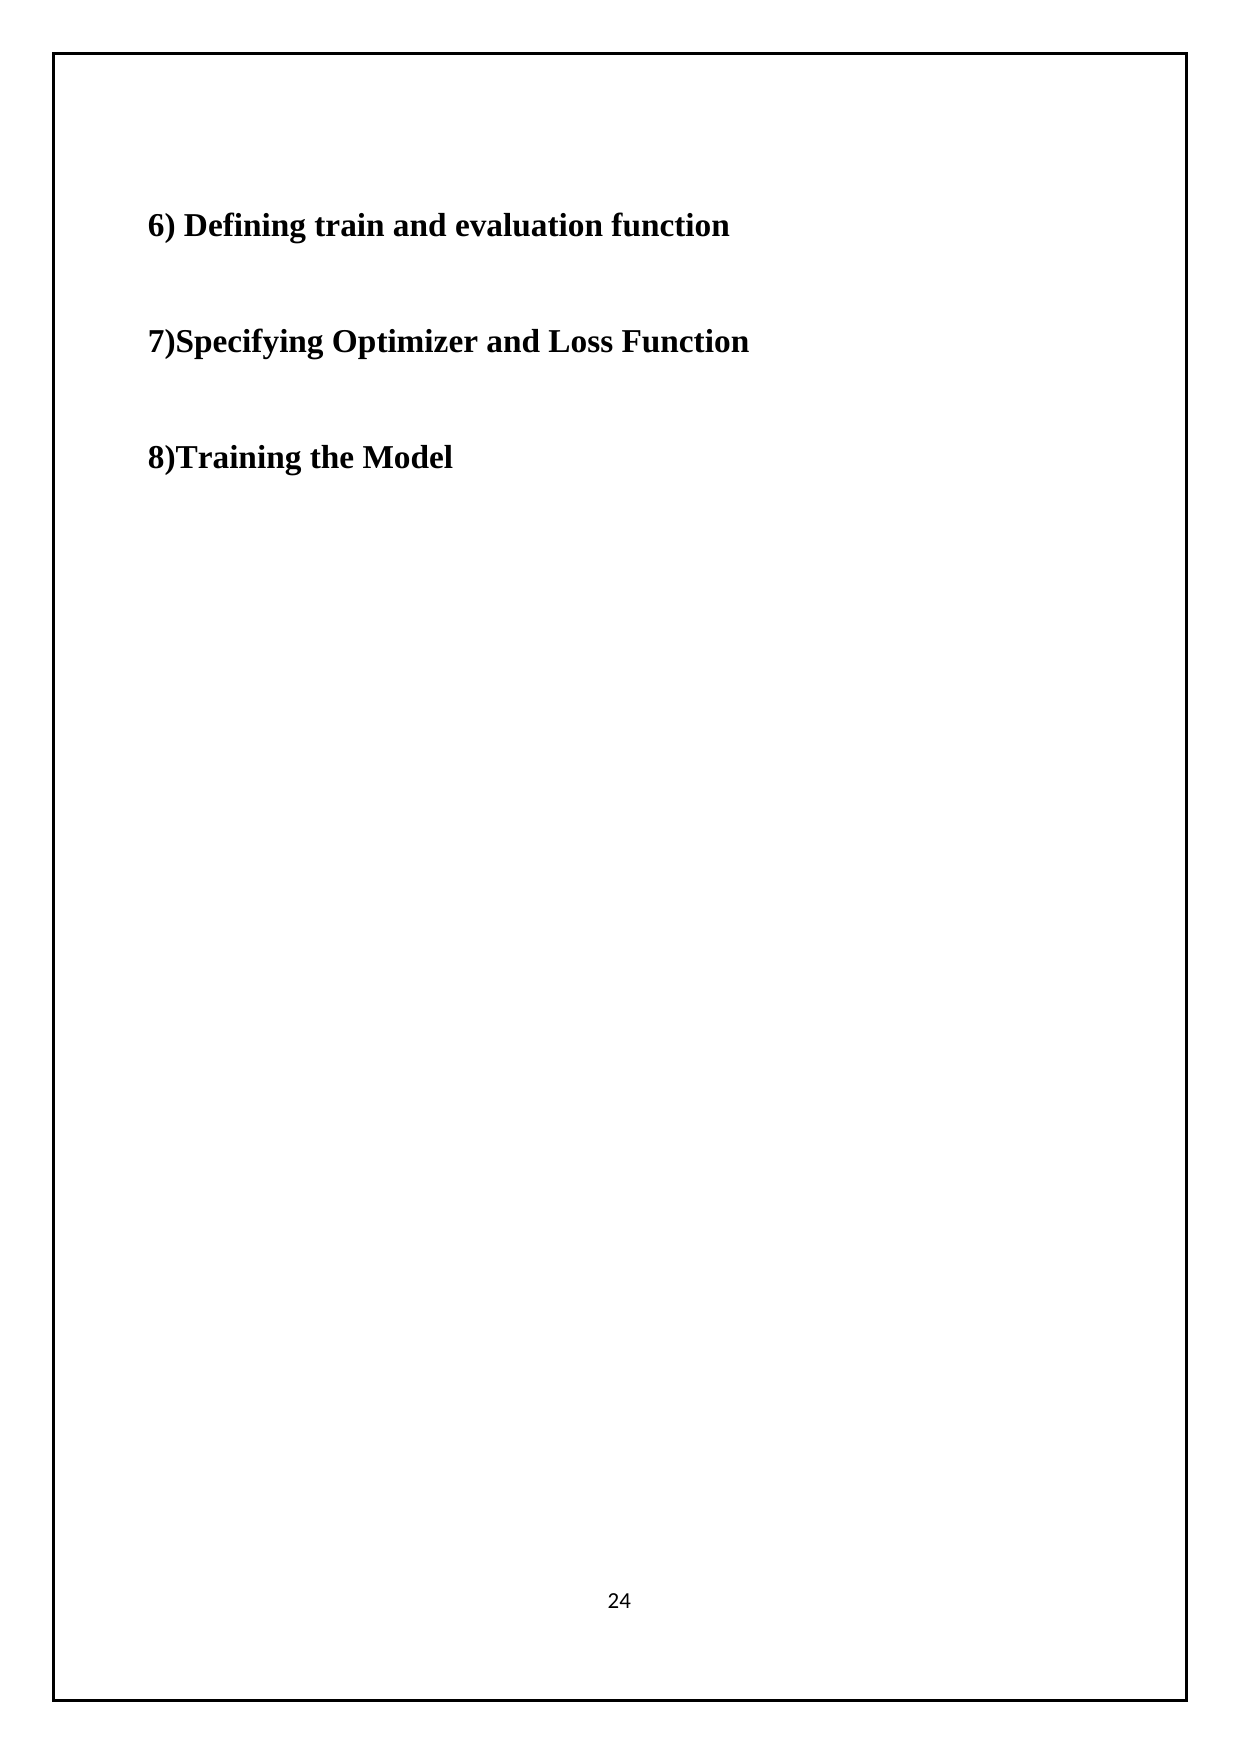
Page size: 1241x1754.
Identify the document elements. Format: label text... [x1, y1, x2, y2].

text 8)Training the Model [148, 438, 1090, 476]
text 7)Specifying Optimizer and Loss Function [148, 322, 1090, 360]
text 6) Defining train and evaluation function [148, 206, 1090, 244]
